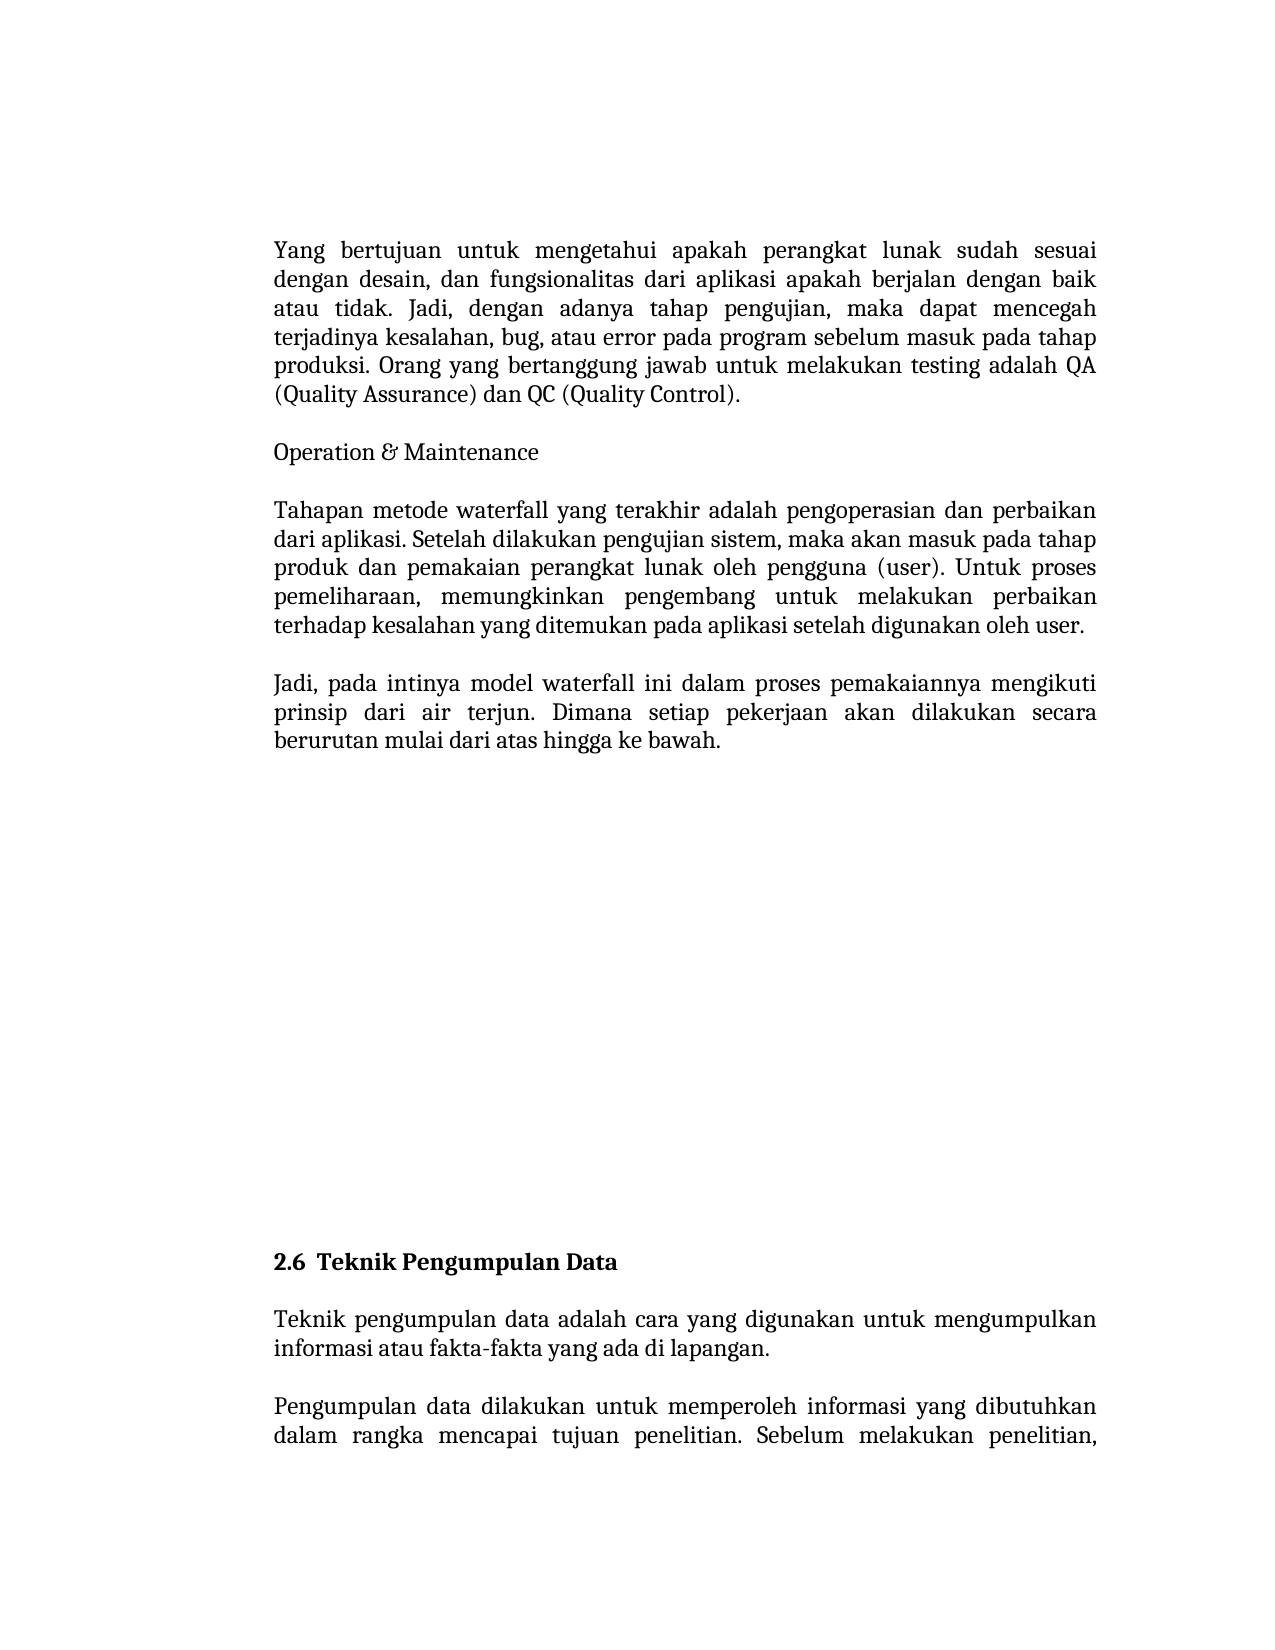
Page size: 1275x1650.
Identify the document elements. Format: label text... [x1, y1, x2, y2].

text Teknik pengumpulan data adalah cara yang digunakan untuk mengumpulkan informasi atau fakta-fakta yang ada di lapangan. [274, 1305, 1098, 1363]
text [274, 1392, 1098, 1449]
text Yang bertujuan untuk mengetahui apakah perangkat lunak sudah sesuai dengan desain, dan fungsionalitas dari aplikasi apakah berjalan dengan baik atau tidak. Jadi, dengan adanya tahap pengujian, maka dapat mencegah terjadinya kesalahan, bug, atau error pada program sebelum masuk pada tahap produksi. Orang yang bertanggung jawab untuk melakukan testing adalah QA (Quality Assurance) dan QC (Quality Control). [274, 236, 1098, 409]
text Tahapan metode waterfall yang terakhir adalah pengoperasian dan perbaikan dari aplikasi. Setelah dilakukan pengujian sistem, maka akan masuk pada tahap produk dan pemakaian perangkat lunak oleh pengguna (user). Untuk proses pemeliharaan, memungkinkan pengembang untuk melakukan perbaikan terhadap kesalahan yang ditemukan pada aplikasi setelah digunakan oleh user. [274, 496, 1098, 639]
text Operation & Maintenance [274, 438, 1098, 467]
text Jadi, pada intinya model waterfall ini dalam proses pemakaiannya mengikuti prinsip dari air terjun. Dimana setiap pekerjaan akan dilakukan secara berurutan mulai dari atas hingga ke bawah. [274, 669, 1098, 755]
text 2.6 Teknik Pengumpulan Data [274, 1247, 1098, 1276]
